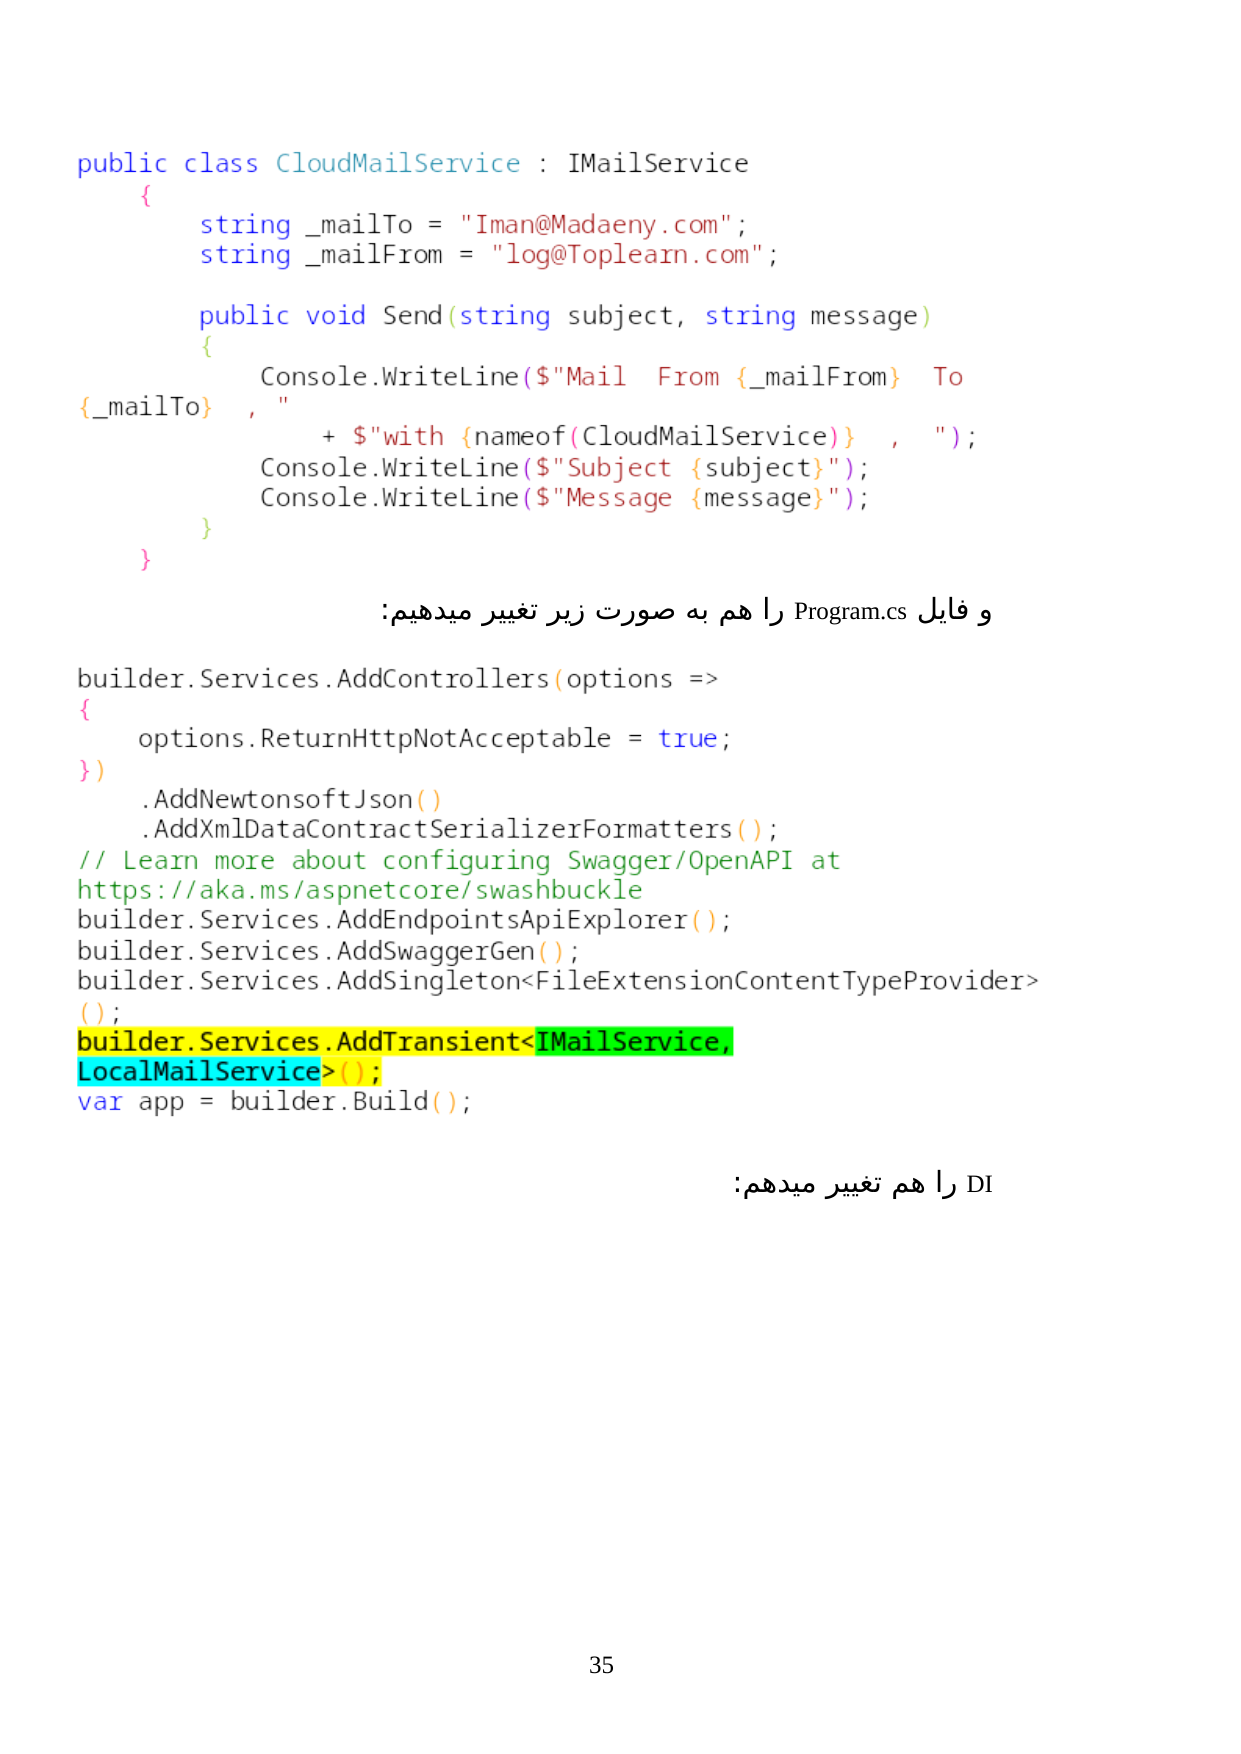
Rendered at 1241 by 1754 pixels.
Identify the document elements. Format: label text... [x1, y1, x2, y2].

text و فایل Program.cs را هم به صورت زیر تغییر میدهیم: [150, 592, 1053, 626]
text DI را هم تغییر میدهم: [150, 1165, 1053, 1199]
